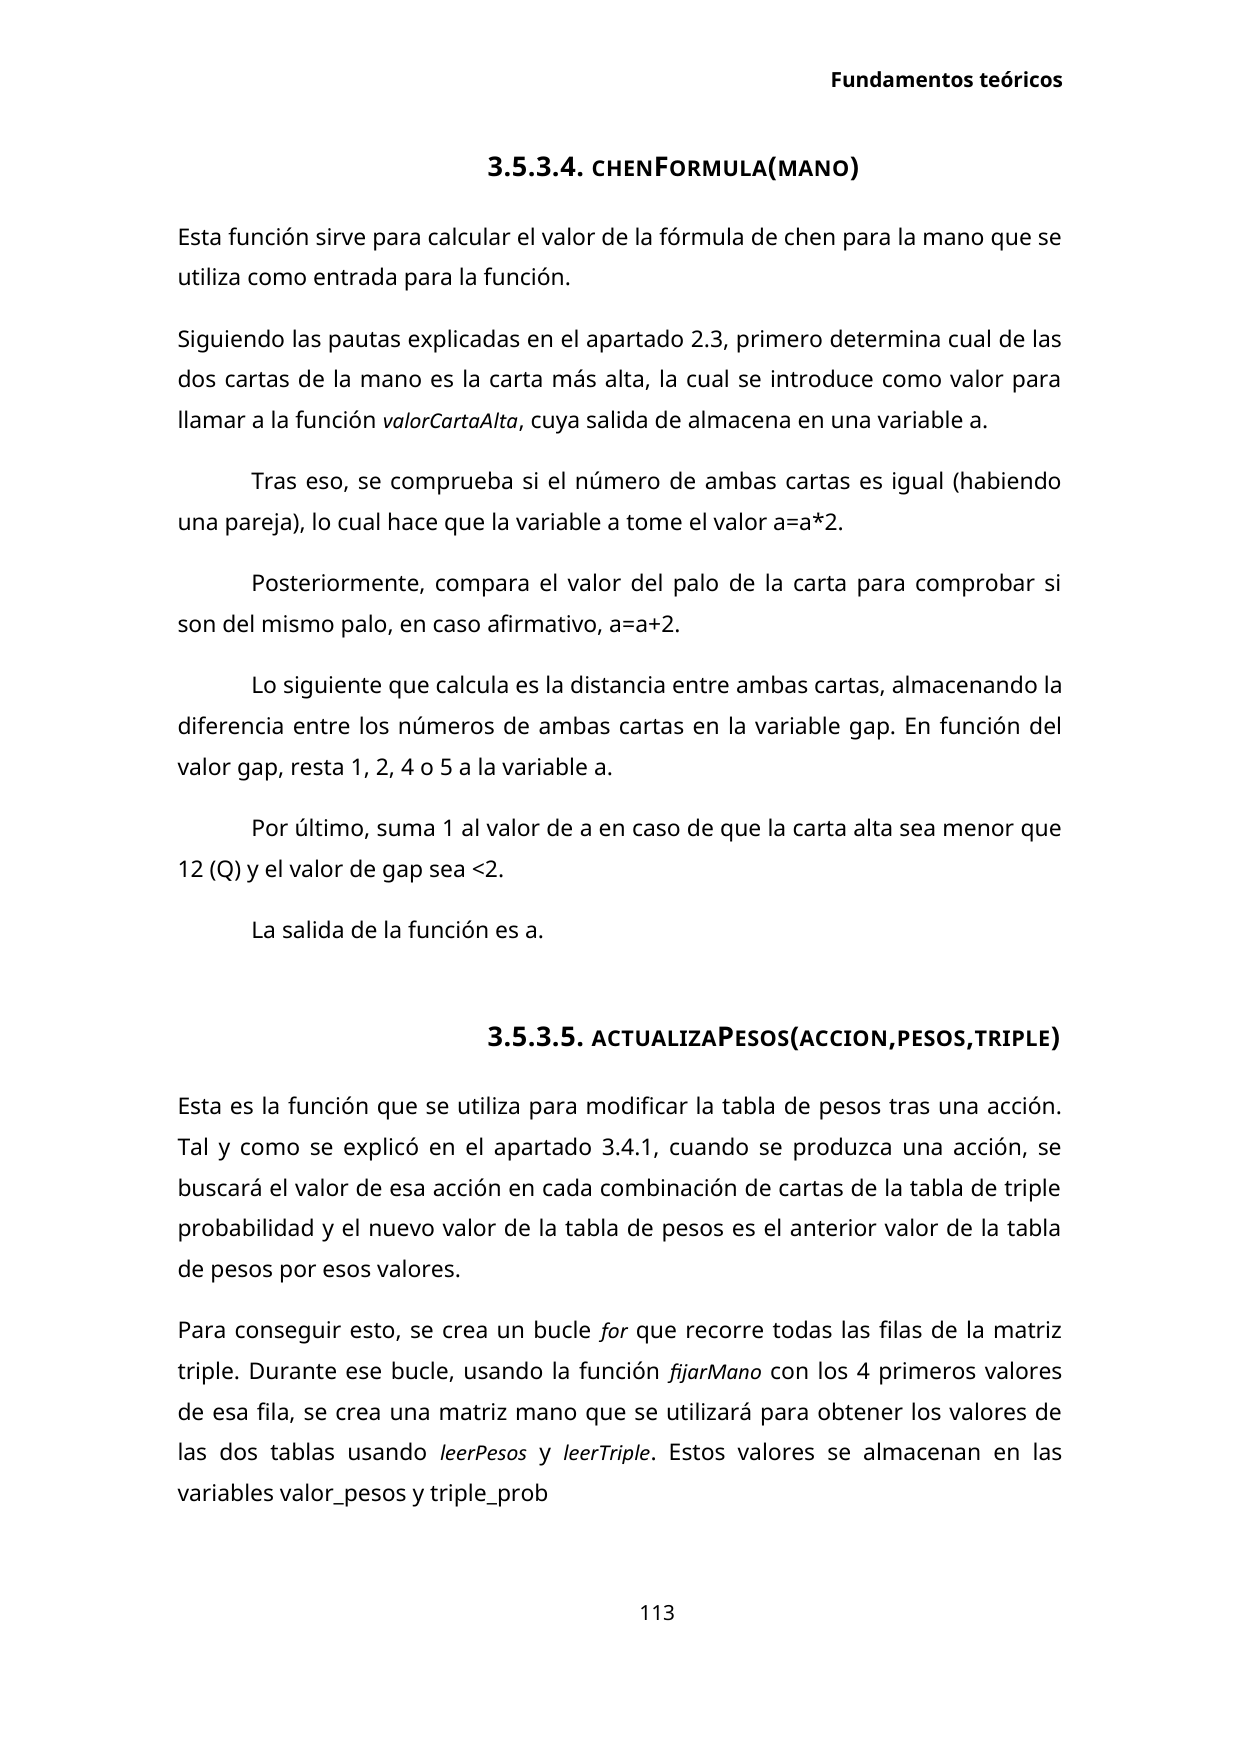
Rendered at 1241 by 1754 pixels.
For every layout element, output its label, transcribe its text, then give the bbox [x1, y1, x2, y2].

text Esta es la función que se utiliza para modificar la tabla de pesos tras una acción. Tal y como se explicó en el apartado 3.4.1, cuando se produzca una acción, se buscará el valor de esa acción en cada combinación de cartas de la tabla de triple probabilidad y el nuevo valor de la tabla de pesos es el anterior valor de la tabla de pesos por esos valores. [177, 1090, 1063, 1284]
text Lo siguiente que calcula es la distancia entre ambas cartas, almacenando la diferencia entre los números de ambas cartas en la variable gap. En función del valor gap, resta 1, 2, 4 o 5 a la variable a. [177, 669, 1063, 782]
text Para conseguir esto, se crea un bucle for que recorre todas las filas de la matriz triple. Durante ese bucle, usando la función fijarMano con los 4 primeros valores de esa fila, se crea una matriz mano que se utilizará para obtener los valores de las dos tablas usando leerPesos y leerTriple. Estos valores se almacenan en las variables valor_pesos y triple_prob [177, 1314, 1063, 1508]
text La salida de la función es a. [177, 914, 1063, 946]
text Por último, suma 1 al valor de a en caso de que la carta alta sea menor que 12 (Q) y el valor de gap sea <2. [177, 812, 1063, 884]
text Esta función sirve para calcular el valor de la fórmula de chen para la mano que se utiliza como entrada para la función. [177, 221, 1063, 292]
subtitle actualizaPesos(accion,pesos,triple) [487, 1017, 1063, 1054]
text Posteriormente, compara el valor del palo de la carta para comprobar si son del mismo palo, en caso afirmativo, a=a+2. [177, 567, 1063, 639]
text Tras eso, se comprueba si el número de ambas cartas es igual (habiendo una pareja), lo cual hace que la variable a tome el valor a=a*2. [177, 465, 1063, 537]
text Siguiendo las pautas explicadas en el apartado 2.3, primero determina cual de las dos cartas de la mano es la carta más alta, la cual se introduce como valor para llamar a la función valorCartaAlta, cuya salida de almacena en una variable a. [177, 323, 1063, 435]
subtitle chenFormula(mano) [487, 148, 1063, 184]
